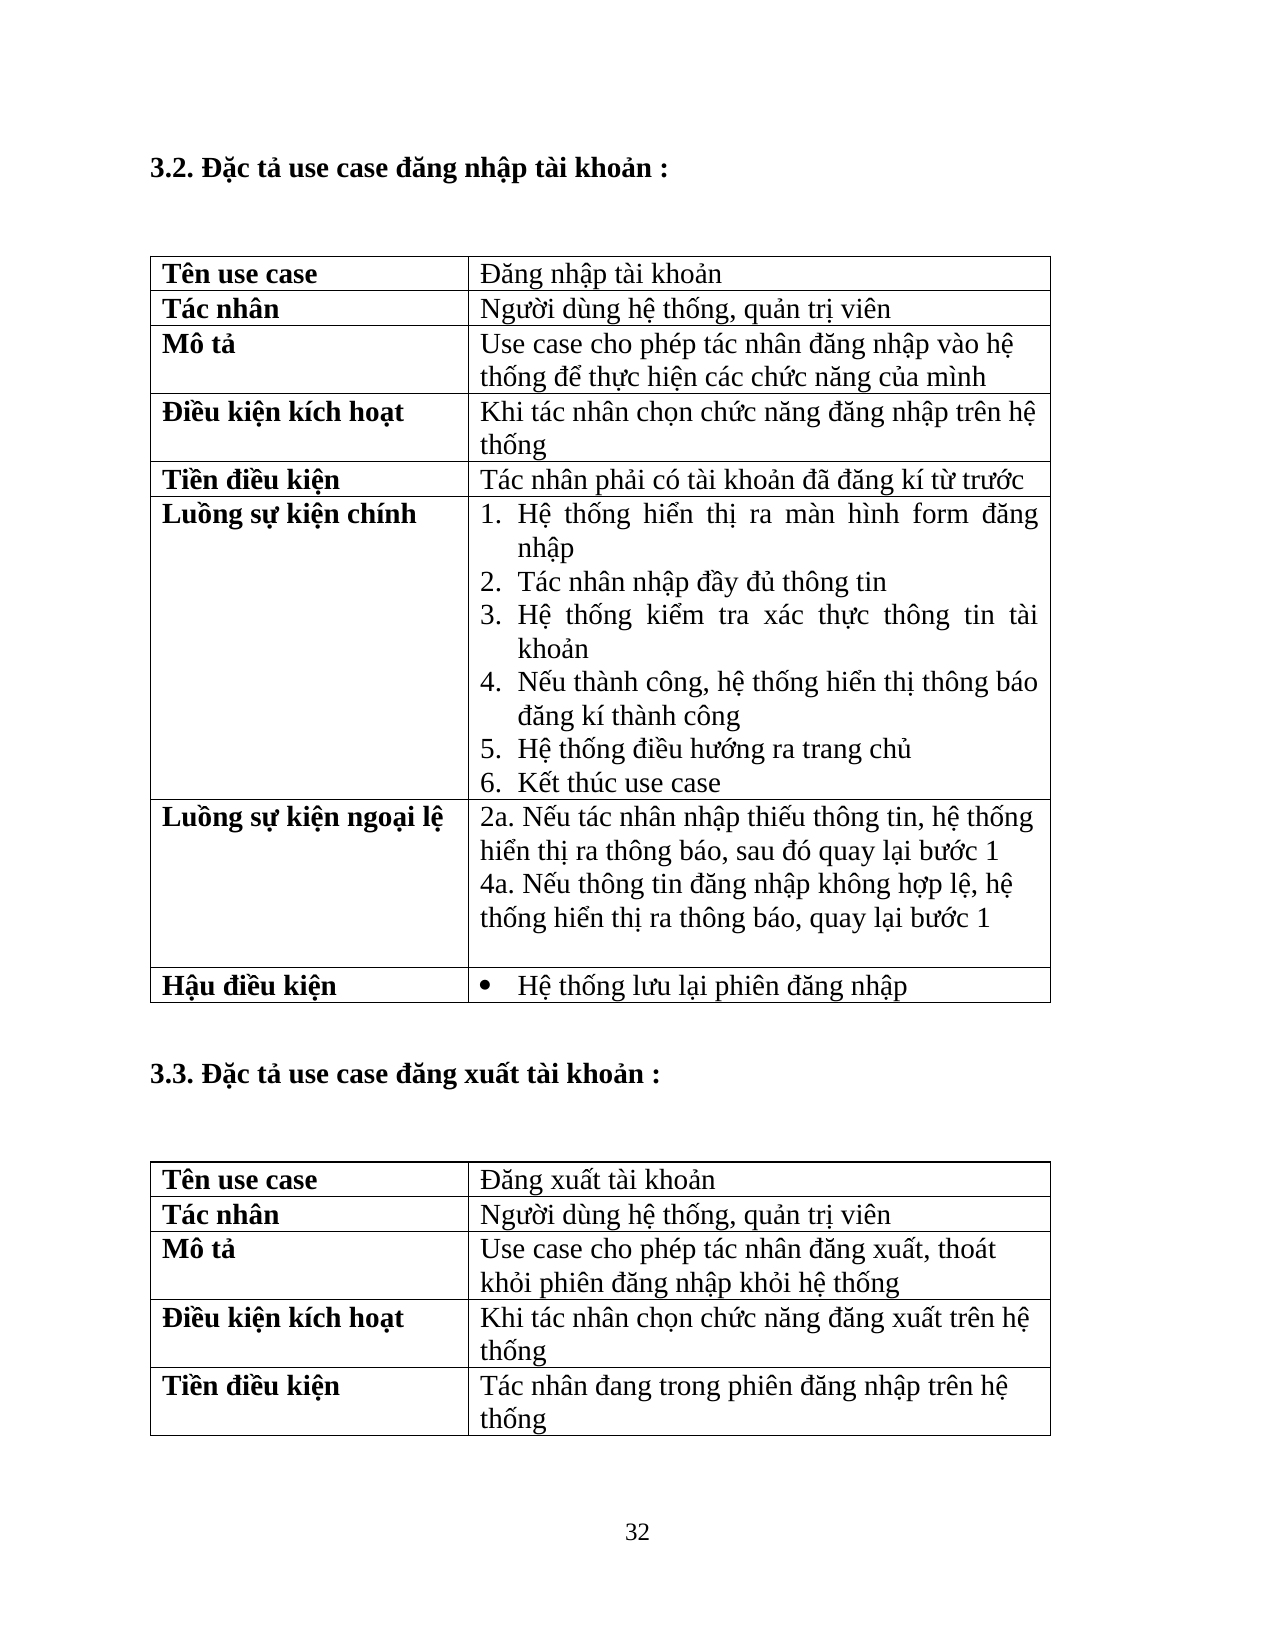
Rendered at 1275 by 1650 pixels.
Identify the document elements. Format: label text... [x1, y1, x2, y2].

table_cell Tác nhân [151, 291, 468, 325]
table_cell Hệ thống lưu lại phiên đăng nhập [469, 968, 1050, 1002]
table_cell Luồng sự kiện ngoại lệ [151, 800, 468, 967]
table_cell Điều kiện kích hoạt [151, 1300, 468, 1367]
table_cell Người dùng hệ thống, quản trị viên [469, 291, 1050, 325]
table_cell Điều kiện kích hoạt [151, 394, 468, 461]
table_cell Luồng sự kiện chính [151, 497, 468, 798]
table_cell Tiền điều kiện [151, 462, 468, 496]
text 3.3. Đặc tả use case đăng xuất tài khoản : [150, 1056, 1125, 1089]
table_cell Hệ thống hiển thị ra màn hình form đăng nhập Tác nhân nhập đầy đủ thông tin Hệ thống kiểm tra xác thực thông tin tài khoản Nếu thành công, hệ thống hiển thị thông báo đăng kí thành công Hệ thống điều hướng ra trang chủ Kết thúc use case [469, 497, 1050, 798]
table_header Đăng xuất tài khoản [469, 1163, 1050, 1196]
table_cell Tác nhân [151, 1197, 468, 1231]
table_cell Use case cho phép tác nhân đăng xuất, thoát khỏi phiên đăng nhập khỏi hệ thống [469, 1232, 1050, 1299]
table_cell 2a. Nếu tác nhân nhập thiếu thông tin, hệ thống hiển thị ra thông báo, sau đó quay lại bước 1 4a. Nếu thông tin đăng nhập không hợp lệ, hệ thống hiển thị ra thông báo, quay lại bước 1 [469, 800, 1050, 967]
table_cell Khi tác nhân chọn chức năng đăng xuất trên hệ thống [469, 1300, 1050, 1367]
table_cell Mô tả [151, 326, 468, 393]
table_header Đăng nhập tài khoản [469, 257, 1050, 290]
table_cell Tác nhân phải có tài khoản đã đăng kí từ trước [469, 462, 1050, 496]
table_cell Use case cho phép tác nhân đăng nhập vào hệ thống để thực hiện các chức năng của mình [469, 326, 1050, 393]
table_cell Khi tác nhân chọn chức năng đăng nhập trên hệ thống [469, 394, 1050, 461]
table_cell Mô tả [151, 1232, 468, 1299]
table_cell Tiền điều kiện [151, 1368, 468, 1435]
text 3.2. Đặc tả use case đăng nhập tài khoản : [150, 150, 1125, 183]
table_cell Người dùng hệ thống, quản trị viên [469, 1197, 1050, 1231]
table_cell Tác nhân đang trong phiên đăng nhập trên hệ thống [469, 1368, 1050, 1435]
table_header Tên use case [151, 1163, 468, 1196]
table_header Tên use case [151, 257, 468, 290]
table_cell Hậu điều kiện [151, 968, 468, 1002]
